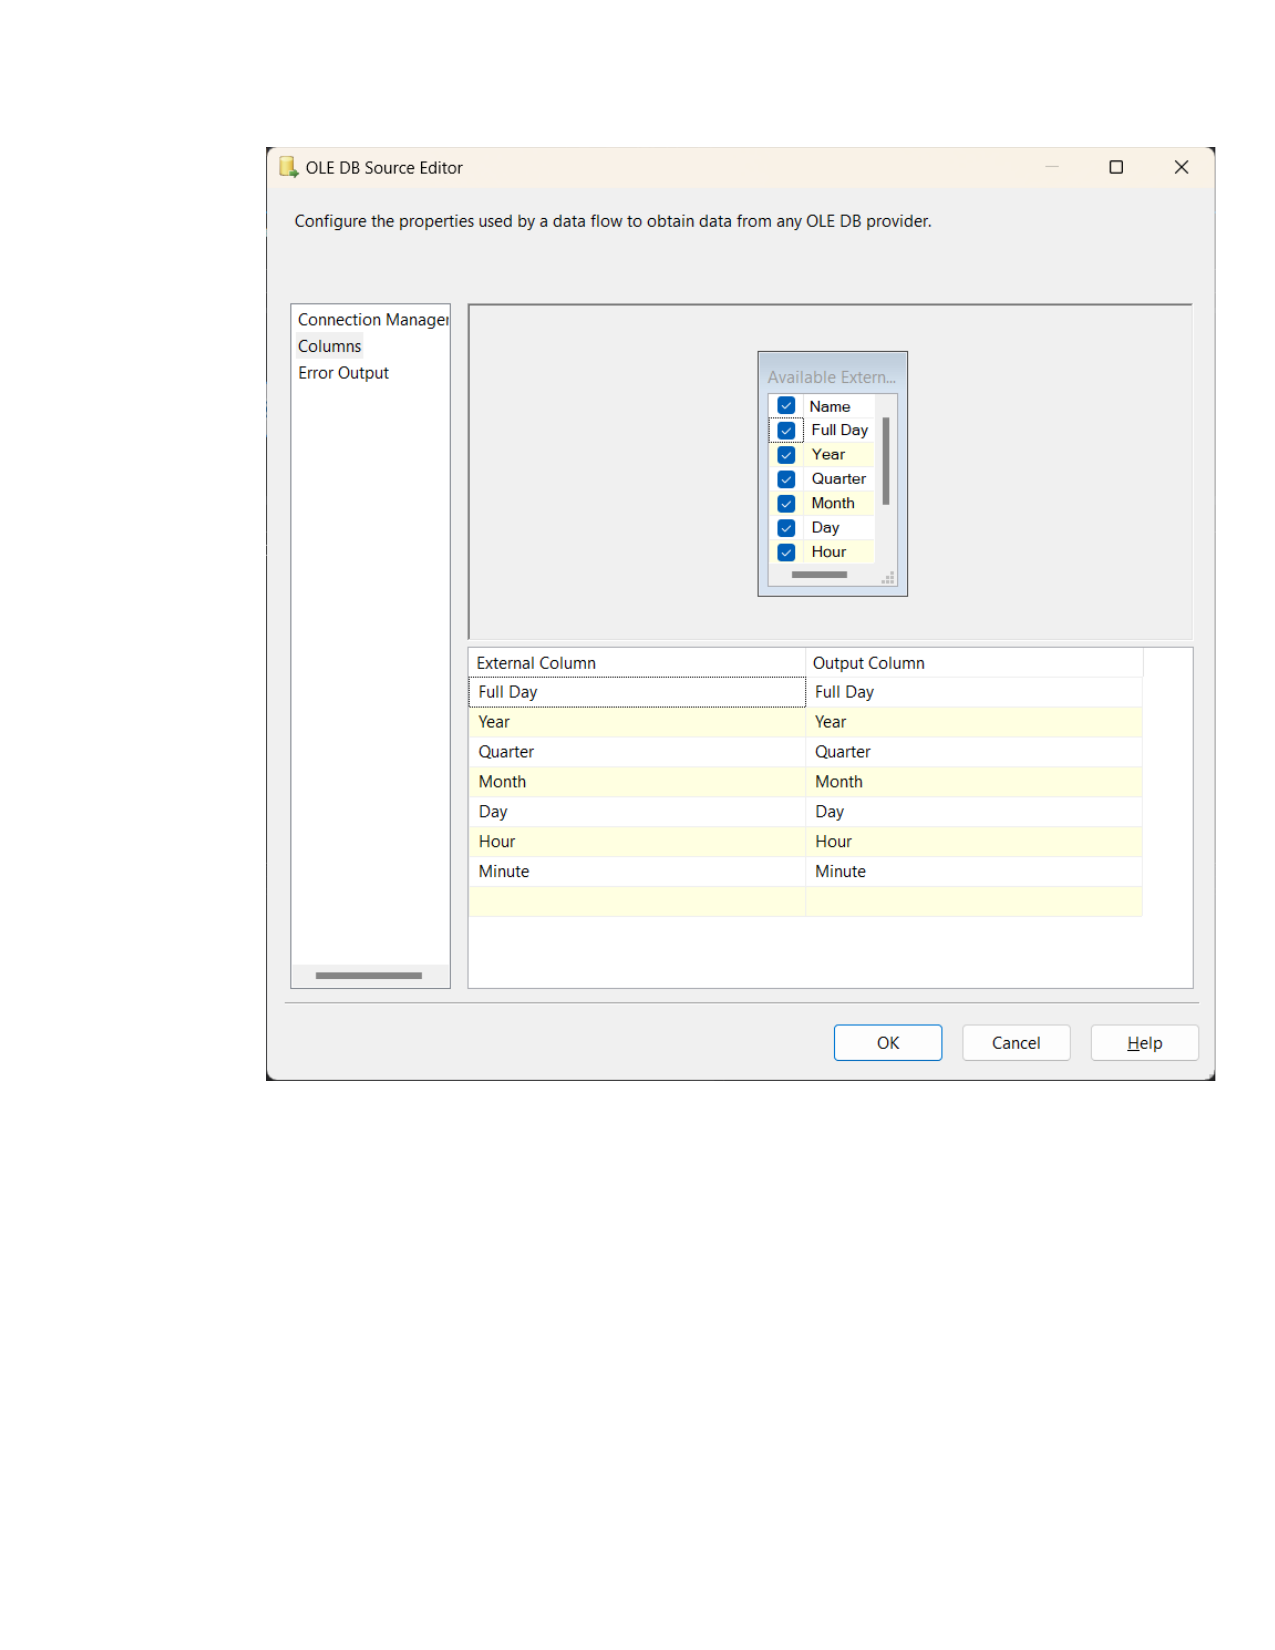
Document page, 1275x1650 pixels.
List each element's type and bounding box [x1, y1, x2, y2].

picture [266, 147, 1216, 1081]
